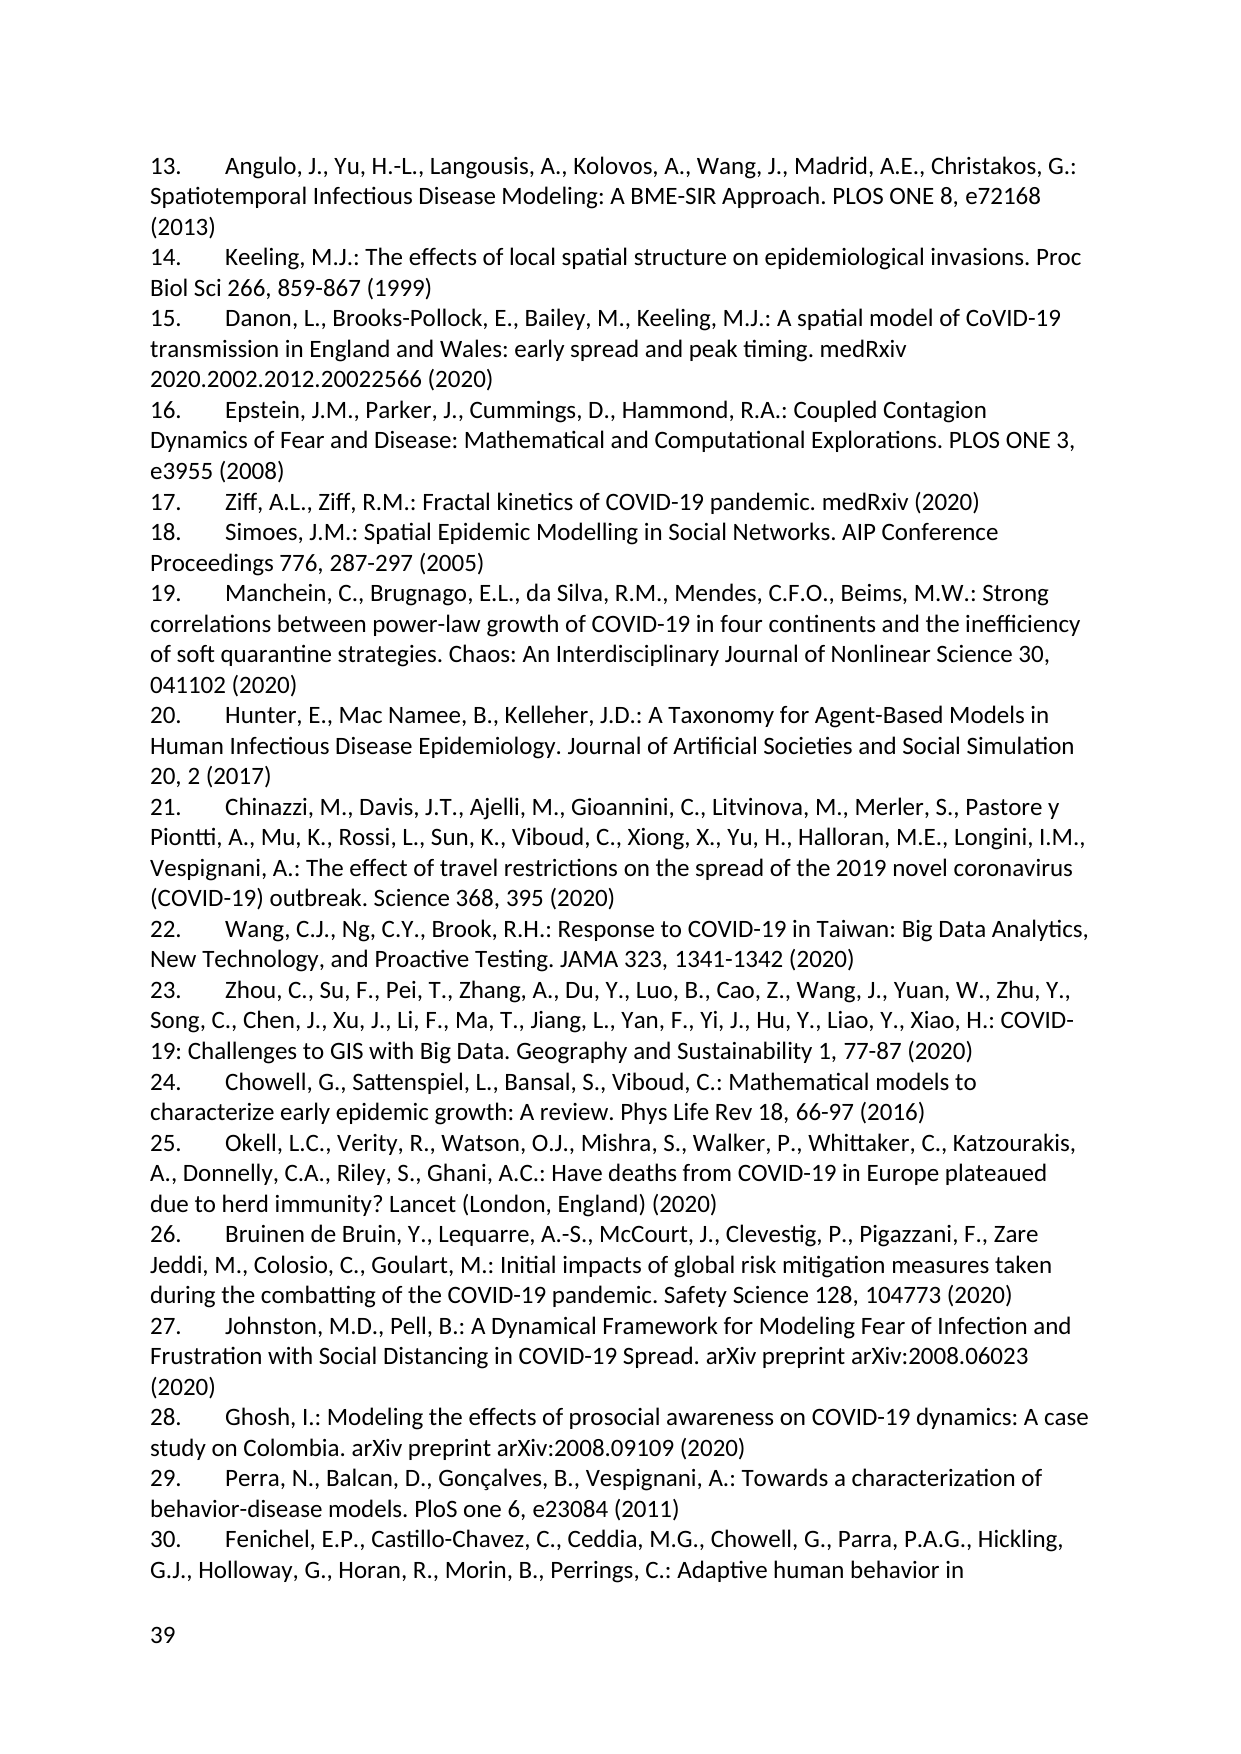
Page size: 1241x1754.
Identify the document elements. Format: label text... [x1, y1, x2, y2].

text 23. Zhou, C., Su, F., Pei, T., Zhang, A., Du, Y., Luo, B., Cao, Z., Wang, J., Yuan, W., Zhu, Y., Song, C., Chen, J., Xu, J., Li, F., Ma, T., Jiang, L., Yan, F., Yi, J., Hu, Y., Liao, Y., Xiao, H.: COVID-19: Challenges to GIS with Big Data. Geography and Sustainability 1, 77-87 (2020) [150, 974, 1090, 1066]
text 27. Johnston, M.D., Pell, B.: A Dynamical Framework for Modeling Fear of Infection and Frustration with Social Distancing in COVID-19 Spread. arXiv preprint arXiv:2008.06023 (2020) [150, 1310, 1090, 1401]
text 28. Ghosh, I.: Modeling the effects of prosocial awareness on COVID-19 dynamics: A case study on Colombia. arXiv preprint arXiv:2008.09109 (2020) [150, 1401, 1090, 1462]
text 20. Hunter, E., Mac Namee, B., Kelleher, J.D.: A Taxonomy for Agent-Based Models in Human Infectious Disease Epidemiology. Journal of Artificial Societies and Social Simulation 20, 2 (2017) [150, 699, 1090, 791]
text 18. Simoes, J.M.: Spatial Epidemic Modelling in Social Networks. AIP Conference Proceedings 776, 287-297 (2005) [150, 516, 1090, 577]
text 17. Ziff, A.L., Ziff, R.M.: Fractal kinetics of COVID-19 pandemic. medRxiv (2020) [150, 486, 1090, 516]
text 19. Manchein, C., Brugnago, E.L., da Silva, R.M., Mendes, C.F.O., Beims, M.W.: Strong correlations between power-law growth of COVID-19 in four continents and the inefficiency of soft quarantine strategies. Chaos: An Interdisciplinary Journal of Nonlinear Science 30, 041102 (2020) [150, 577, 1090, 699]
text 25. Okell, L.C., Verity, R., Watson, O.J., Mishra, S., Walker, P., Whittaker, C., Katzourakis, A., Donnelly, C.A., Riley, S., Ghani, A.C.: Have deaths from COVID-19 in Europe plateaued due to herd immunity? Lancet (London, England) (2020) [150, 1127, 1090, 1218]
text 24. Chowell, G., Sattenspiel, L., Bansal, S., Viboud, C.: Mathematical models to characterize early epidemic growth: A review. Phys Life Rev 18, 66-97 (2016) [150, 1066, 1090, 1127]
text 15. Danon, L., Brooks-Pollock, E., Bailey, M., Keeling, M.J.: A spatial model of CoVID-19 transmission in England and Wales: early spread and peak timing. medRxiv 2020.2002.2012.20022566 (2020) [150, 303, 1090, 394]
text 29. Perra, N., Balcan, D., Gonçalves, B., Vespignani, A.: Towards a characterization of behavior-disease models. PloS one 6, e23084 (2011) [150, 1462, 1090, 1523]
text 13. Angulo, J., Yu, H.-L., Langousis, A., Kolovos, A., Wang, J., Madrid, A.E., Christakos, G.: Spatiotemporal Infectious Disease Modeling: A BME-SIR Approach. PLOS ONE 8, e72168 (2013) [150, 150, 1090, 242]
text 26. Bruinen de Bruin, Y., Lequarre, A.-S., McCourt, J., Clevestig, P., Pigazzani, F., Zare Jeddi, M., Colosio, C., Goulart, M.: Initial impacts of global risk mitigation measures taken during the combatting of the COVID-19 pandemic. Safety Science 128, 104773 (2020) [150, 1218, 1090, 1310]
text 22. Wang, C.J., Ng, C.Y., Brook, R.H.: Response to COVID-19 in Taiwan: Big Data Analytics, New Technology, and Proactive Testing. JAMA 323, 1341-1342 (2020) [150, 913, 1090, 974]
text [150, 1523, 1090, 1584]
text 16. Epstein, J.M., Parker, J., Cummings, D., Hammond, R.A.: Coupled Contagion Dynamics of Fear and Disease: Mathematical and Computational Explorations. PLOS ONE 3, e3955 (2008) [150, 394, 1090, 486]
text 14. Keeling, M.J.: The effects of local spatial structure on epidemiological invasions. Proc Biol Sci 266, 859-867 (1999) [150, 242, 1090, 303]
text 21. Chinazzi, M., Davis, J.T., Ajelli, M., Gioannini, C., Litvinova, M., Merler, S., Pastore y Piontti, A., Mu, K., Rossi, L., Sun, K., Viboud, C., Xiong, X., Yu, H., Halloran, M.E., Longini, I.M., Vespignani, A.: The effect of travel restrictions on the spread of the 2019 novel coronavirus (COVID-19) outbreak. Science 368, 395 (2020) [150, 791, 1090, 913]
